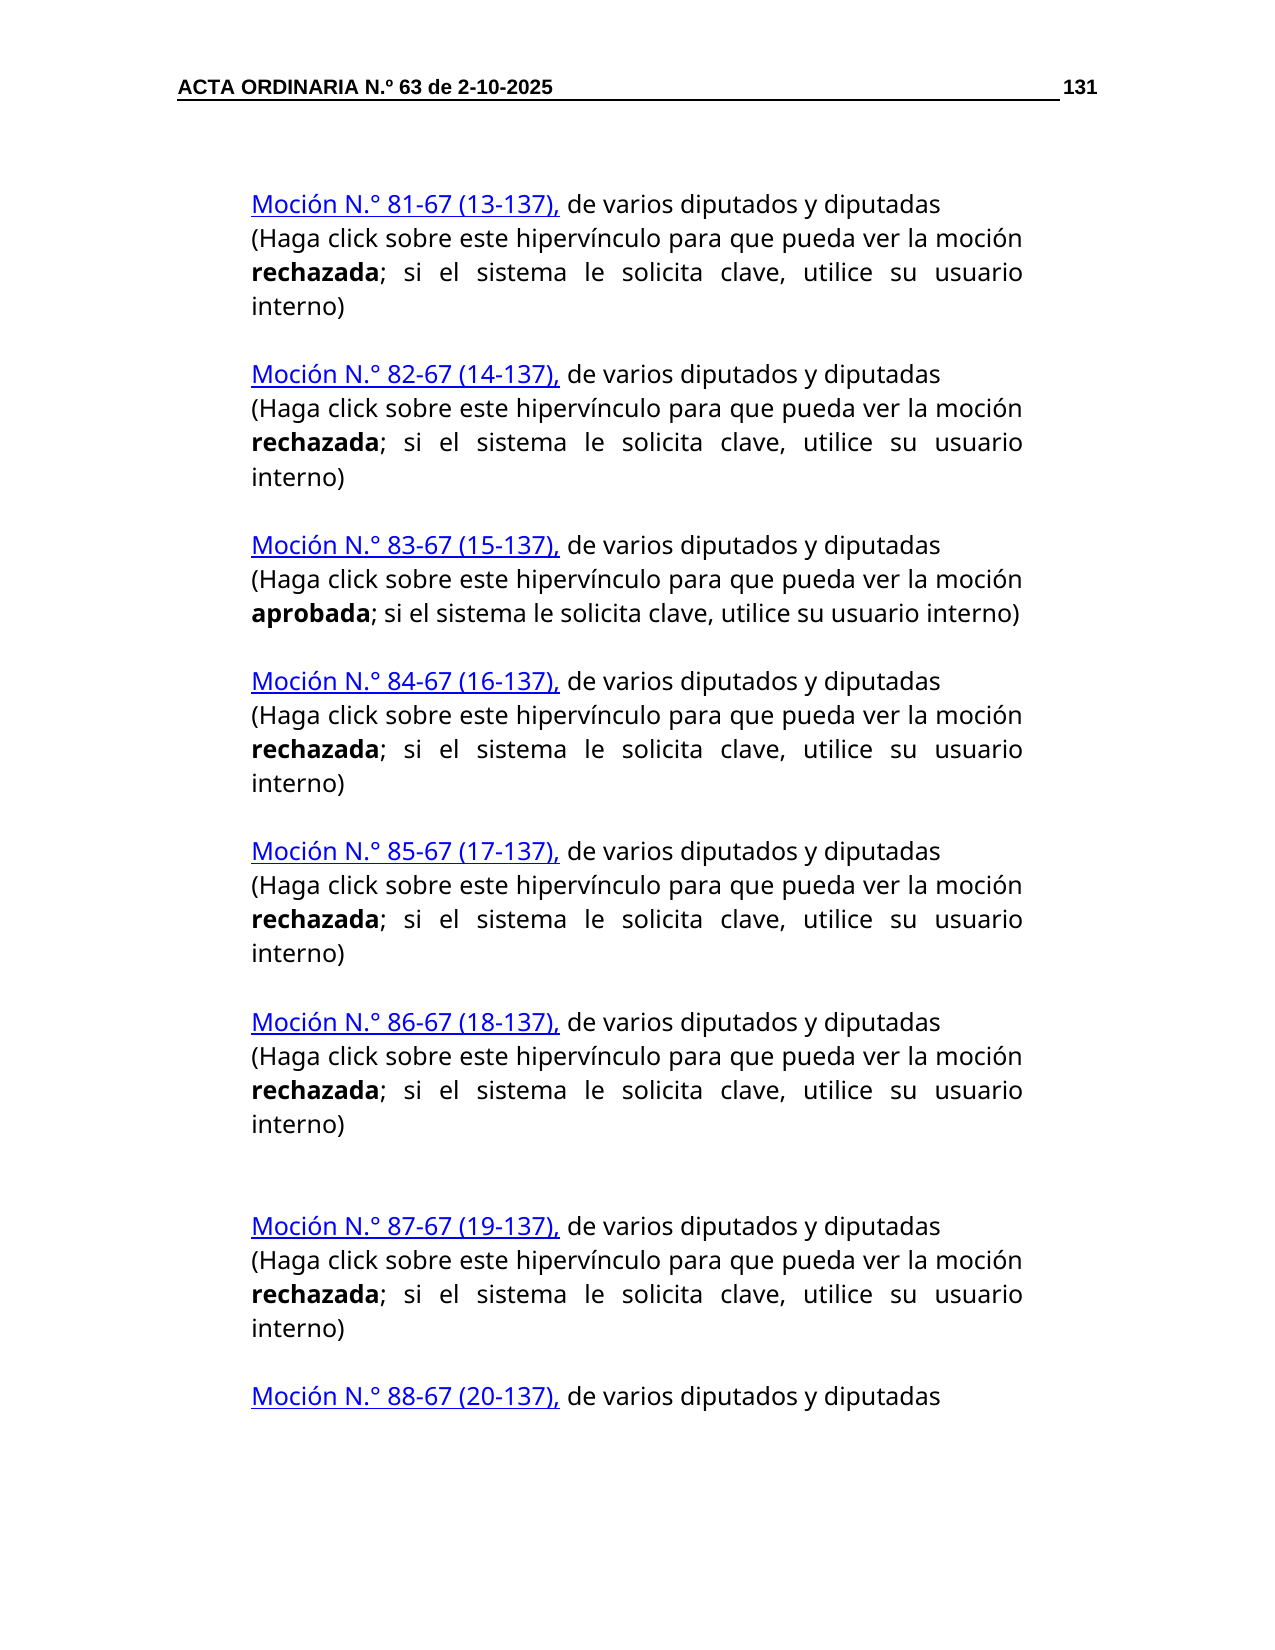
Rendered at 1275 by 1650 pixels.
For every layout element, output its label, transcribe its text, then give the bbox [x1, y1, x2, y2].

text (Haga click sobre este hipervínculo para que pueda ver la moción rechazada; si el sistema le solicita clave, utilice su usuario interno) [251, 698, 1024, 800]
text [251, 1243, 1024, 1345]
text Moción N.° 83-67 (15-137), de varios diputados y diputadas [251, 527, 1024, 561]
text Moción N.° 81-67 (13-137), de varios diputados y diputadas [251, 187, 1024, 221]
text (Haga click sobre este hipervínculo para que pueda ver la moción rechazada; si el sistema le solicita clave, utilice su usuario interno) [251, 868, 1024, 970]
text Moción N.° 86-67 (18-137), de varios diputados y diputadas [251, 1004, 1024, 1038]
text (Haga click sobre este hipervínculo para que pueda ver la moción rechazada; si el sistema le solicita clave, utilice su usuario interno) [251, 1038, 1024, 1140]
text (Haga click sobre este hipervínculo para que pueda ver la moción aprobada; si el sistema le solicita clave, utilice su usuario interno) [251, 561, 1024, 629]
text Moción N.° 87-67 (19-137), de varios diputados y diputadas [251, 1208, 1024, 1243]
text Moción N.° 85-67 (17-137), de varios diputados y diputadas [251, 834, 1024, 868]
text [251, 221, 1024, 323]
text (Haga click sobre este hipervínculo para que pueda ver la moción rechazada; si el sistema le solicita clave, utilice su usuario interno) [251, 391, 1024, 493]
text Moción N.° 84-67 (16-137), de varios diputados y diputadas [251, 663, 1024, 698]
text Moción N.° 82-67 (14-137), de varios diputados y diputadas [251, 357, 1024, 391]
text Moción N.° 88-67 (20-137), de varios diputados y diputadas [251, 1379, 1024, 1413]
